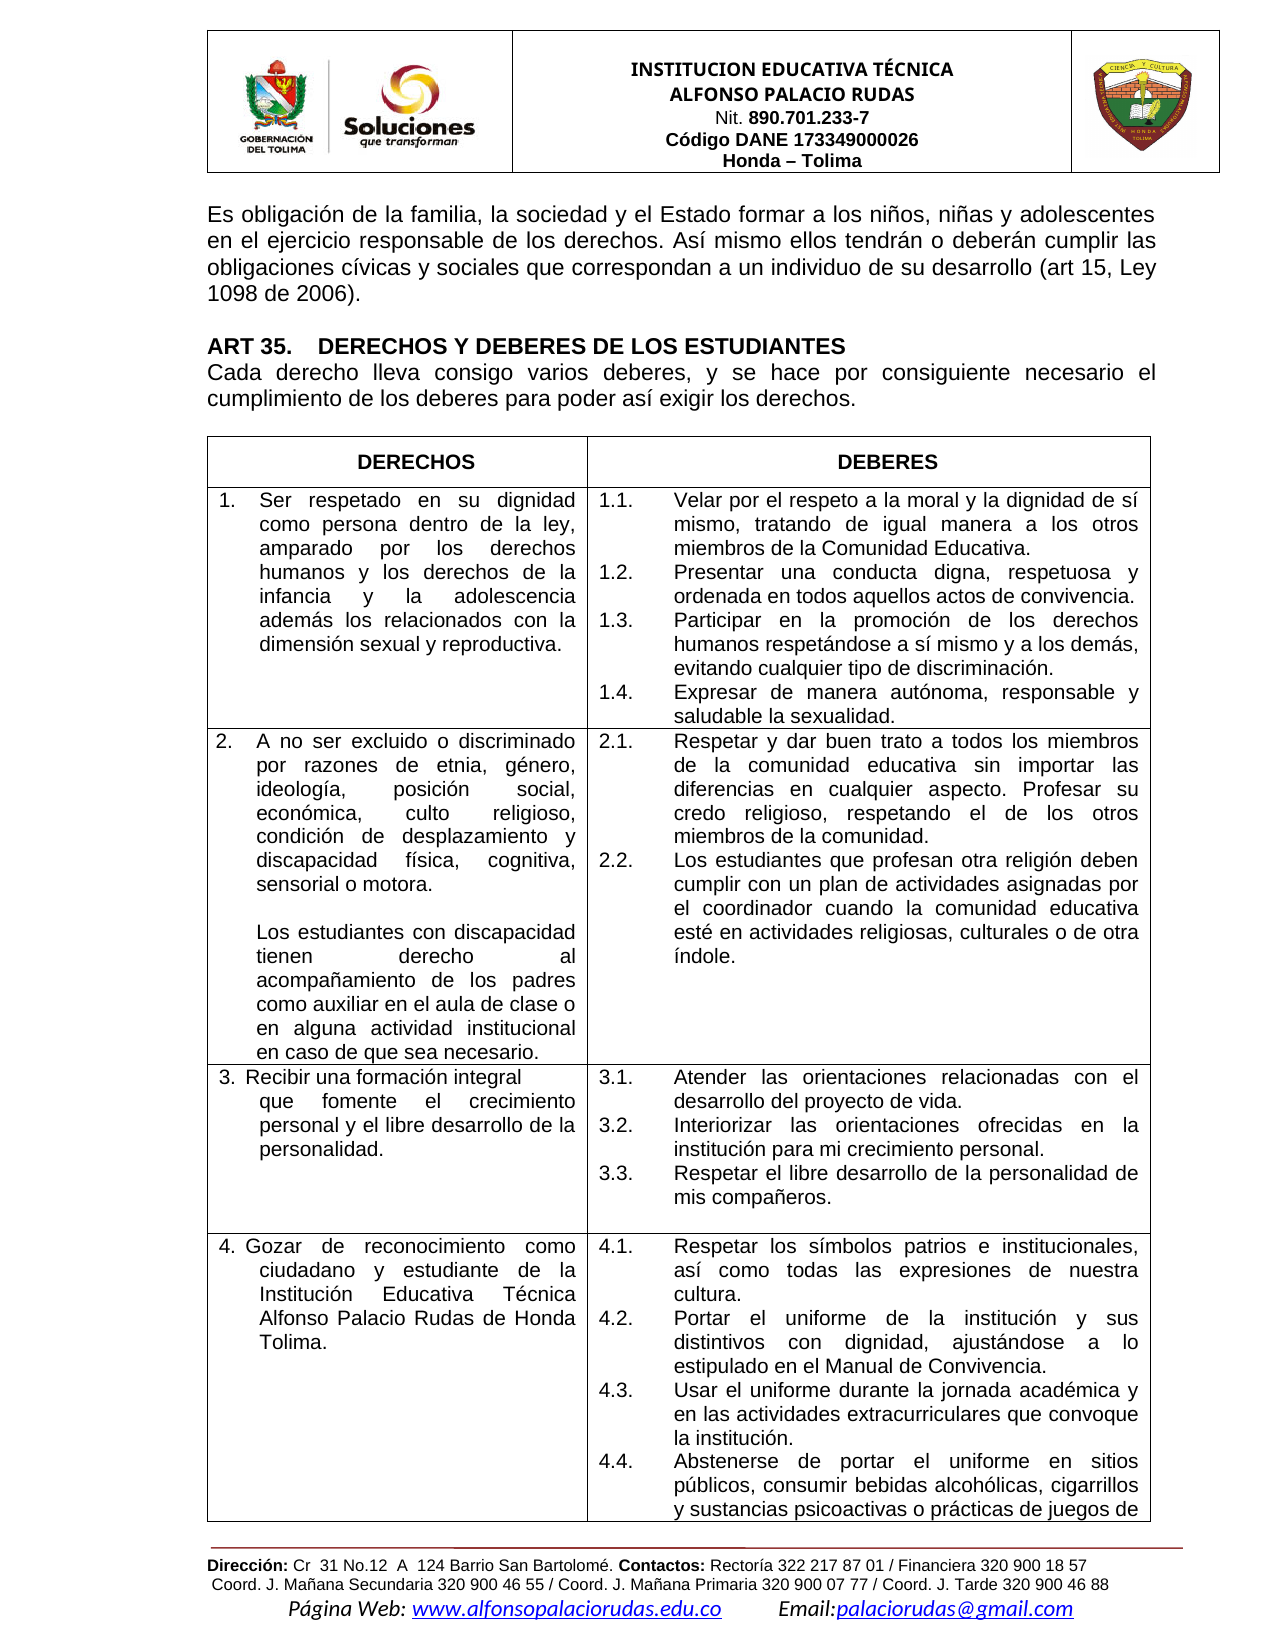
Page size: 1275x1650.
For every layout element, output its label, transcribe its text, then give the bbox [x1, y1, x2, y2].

text Es obligación de la familia, la sociedad y el Estado formar a los niños, niñas y adolescentes en el ejercicio responsable de los derechos. Así mismo ellos tendrán o deberán cumplir las obligaciones cívicas y sociales que correspondan a un individuo de su desarrollo (art 15, Ley 1098 de 2006). [207, 201, 1157, 306]
table_header DERECHOS [208, 437, 587, 487]
table_cell Gozar de reconocimiento como ciudadano y estudiante de la Institución Educativa Técnica Alfonso Palacio Rudas de Honda Tolima. [208, 1234, 587, 1521]
table_cell Velar por el respeto a la moral y la dignidad de sí mismo, tratando de igual manera a los otros miembros de la Comunidad Educativa. Presentar una conducta digna, respetuosa y ordenada en todos aquellos actos de convivencia. Participar en la promoción de los derechos humanos respetándose a sí mismo y a los demás, evitando cualquier tipo de discriminación. Expresar de manera autónoma, responsable y saludable la sexualidad. [588, 488, 1150, 727]
text ART 35. DERECHOS Y DEBERES DE LOS ESTUDIANTES [207, 333, 1157, 359]
table_cell A no ser excluido o discriminado por razones de etnia, género, ideología, posición social, económica, culto religioso, condición de desplazamiento y discapacidad física, cognitiva, sensorial o motora. Los estudiantes con discapacidad tienen derecho al acompañamiento de los padres como auxiliar en el aula de clase o en alguna actividad institucional en caso de que sea necesario. [208, 729, 587, 1064]
table_cell Respetar y dar buen trato a todos los miembros de la comunidad educativa sin importar las diferencias en cualquier aspecto. Profesar su credo religioso, respetando el de los otros miembros de la comunidad. Los estudiantes que profesan otra religión deben cumplir con un plan de actividades asignadas por el coordinador cuando la comunidad educativa esté en actividades religiosas, culturales o de otra índole. [588, 729, 1150, 1064]
table_header DEBERES [588, 437, 1150, 487]
picture [238, 50, 480, 155]
table_cell Atender las orientaciones relacionadas con el desarrollo del proyecto de vida. Interiorizar las orientaciones ofrecidas en la institución para mi crecimiento personal. Respetar el libre desarrollo de la personalidad de mis compañeros. [588, 1065, 1150, 1233]
table_cell Ser respetado en su dignidad como persona dentro de la ley, amparado por los derechos humanos y los derechos de la infancia y la adolescencia además los relacionados con la dimensión sexual y reproductiva. [208, 488, 587, 727]
text Cada derecho lleva consigo varios deberes, y se hace por consiguiente necesario el cumplimiento de los deberes para poder así exigir los derechos. [207, 359, 1157, 412]
table_cell Recibir una formación integral que fomente el crecimiento personal y el libre desarrollo de la personalidad. [208, 1065, 587, 1233]
